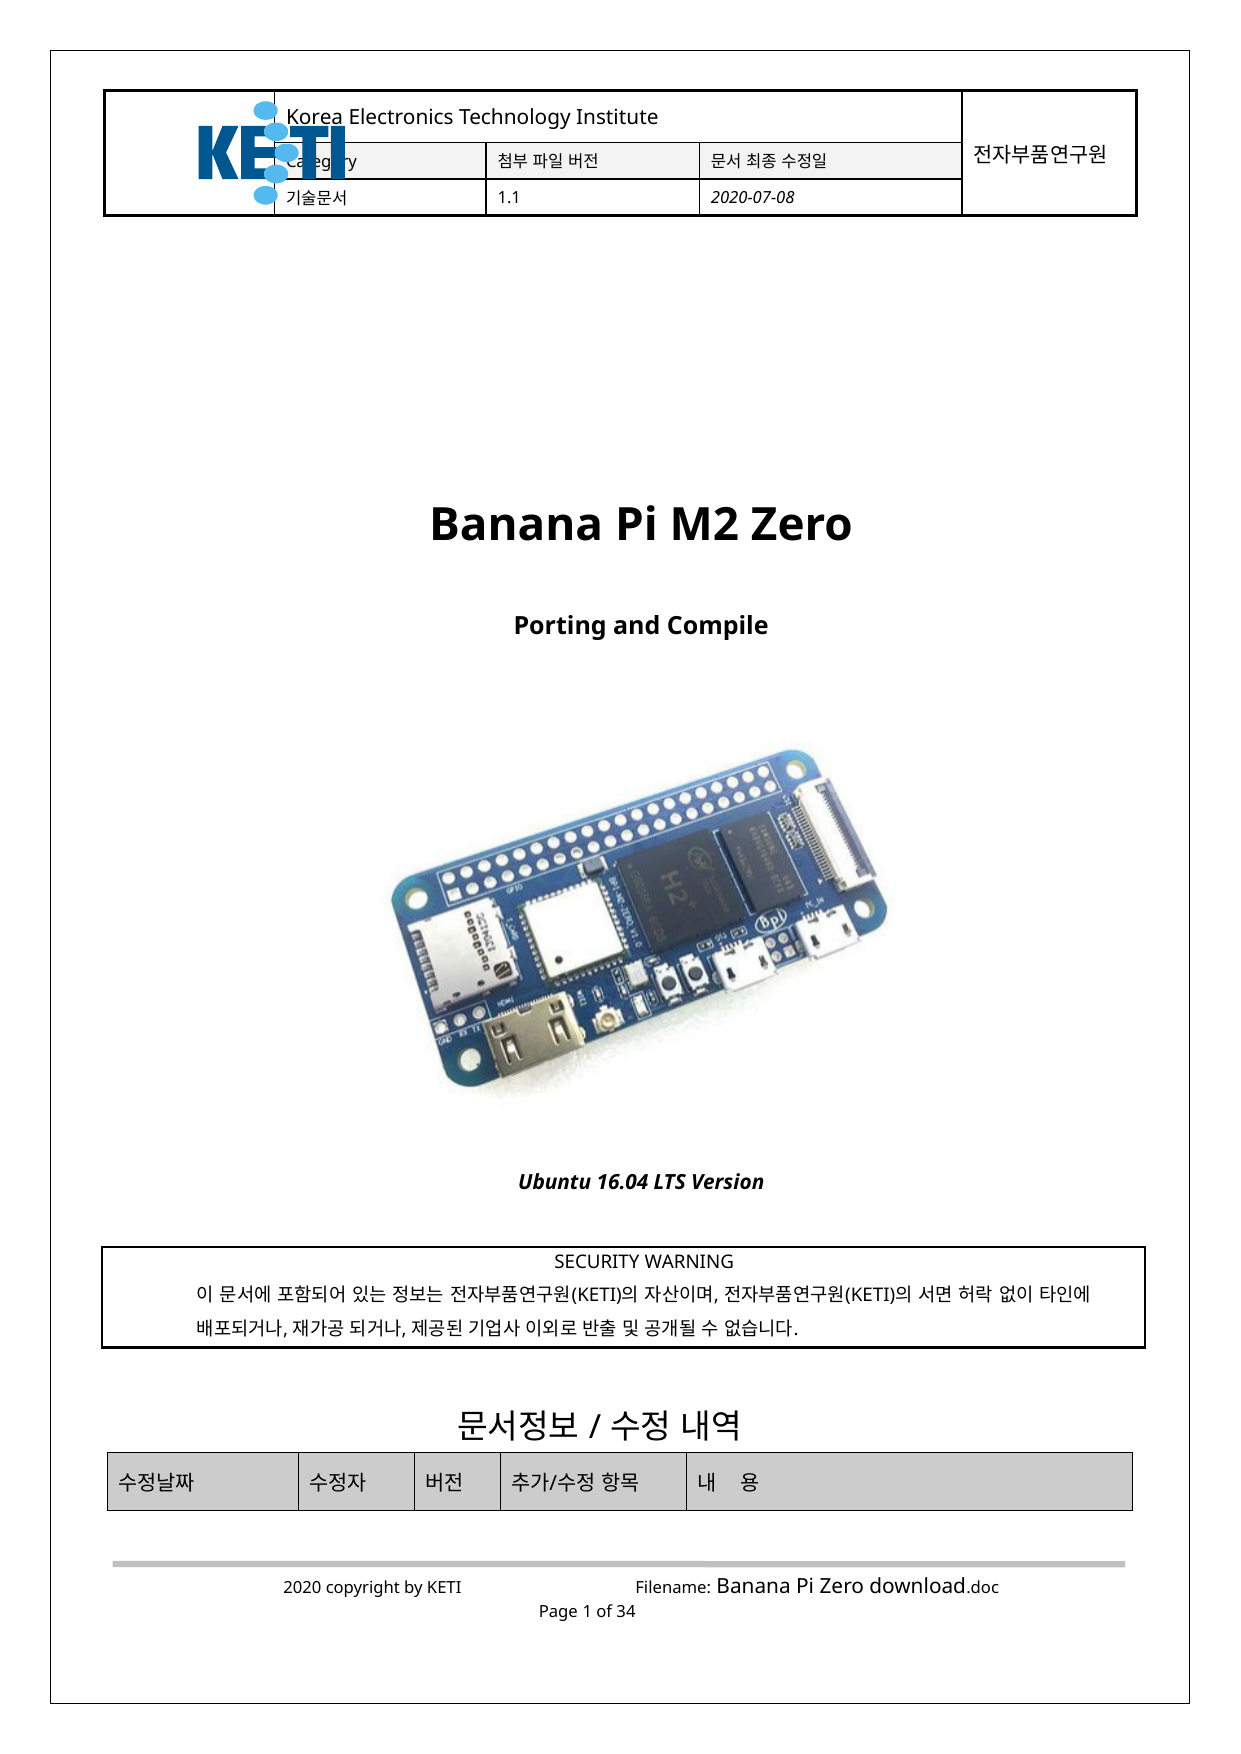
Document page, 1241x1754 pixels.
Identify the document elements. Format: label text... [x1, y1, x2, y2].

table_header SECURITY WARNING 이 문서에 포함되어 있는 정보는 전자부품연구원(KETI)의 자산이며, 전자부품연구원(KETI)의 서면 허락 없이 타인에 배포되거나, 재가공 되거나, 제공된 기업사 이외로 반출 및 공개될 수 없습니다. [103, 1248, 1144, 1346]
text Ubuntu 16.04 LTS Version [201, 1167, 1081, 1195]
table_header 수정자 [299, 1453, 414, 1510]
text 문서정보 / 수정 내역 [118, 1395, 1081, 1452]
text Banana Pi M2 Zero [201, 480, 1081, 566]
table_header 추가/수정 항목 [501, 1453, 686, 1510]
table_header 버전 [415, 1453, 500, 1510]
picture [378, 738, 904, 1109]
table_header 내 용 [687, 1453, 1132, 1510]
text Porting and Compile [201, 596, 1081, 653]
table_header 수정날짜 [108, 1453, 298, 1510]
